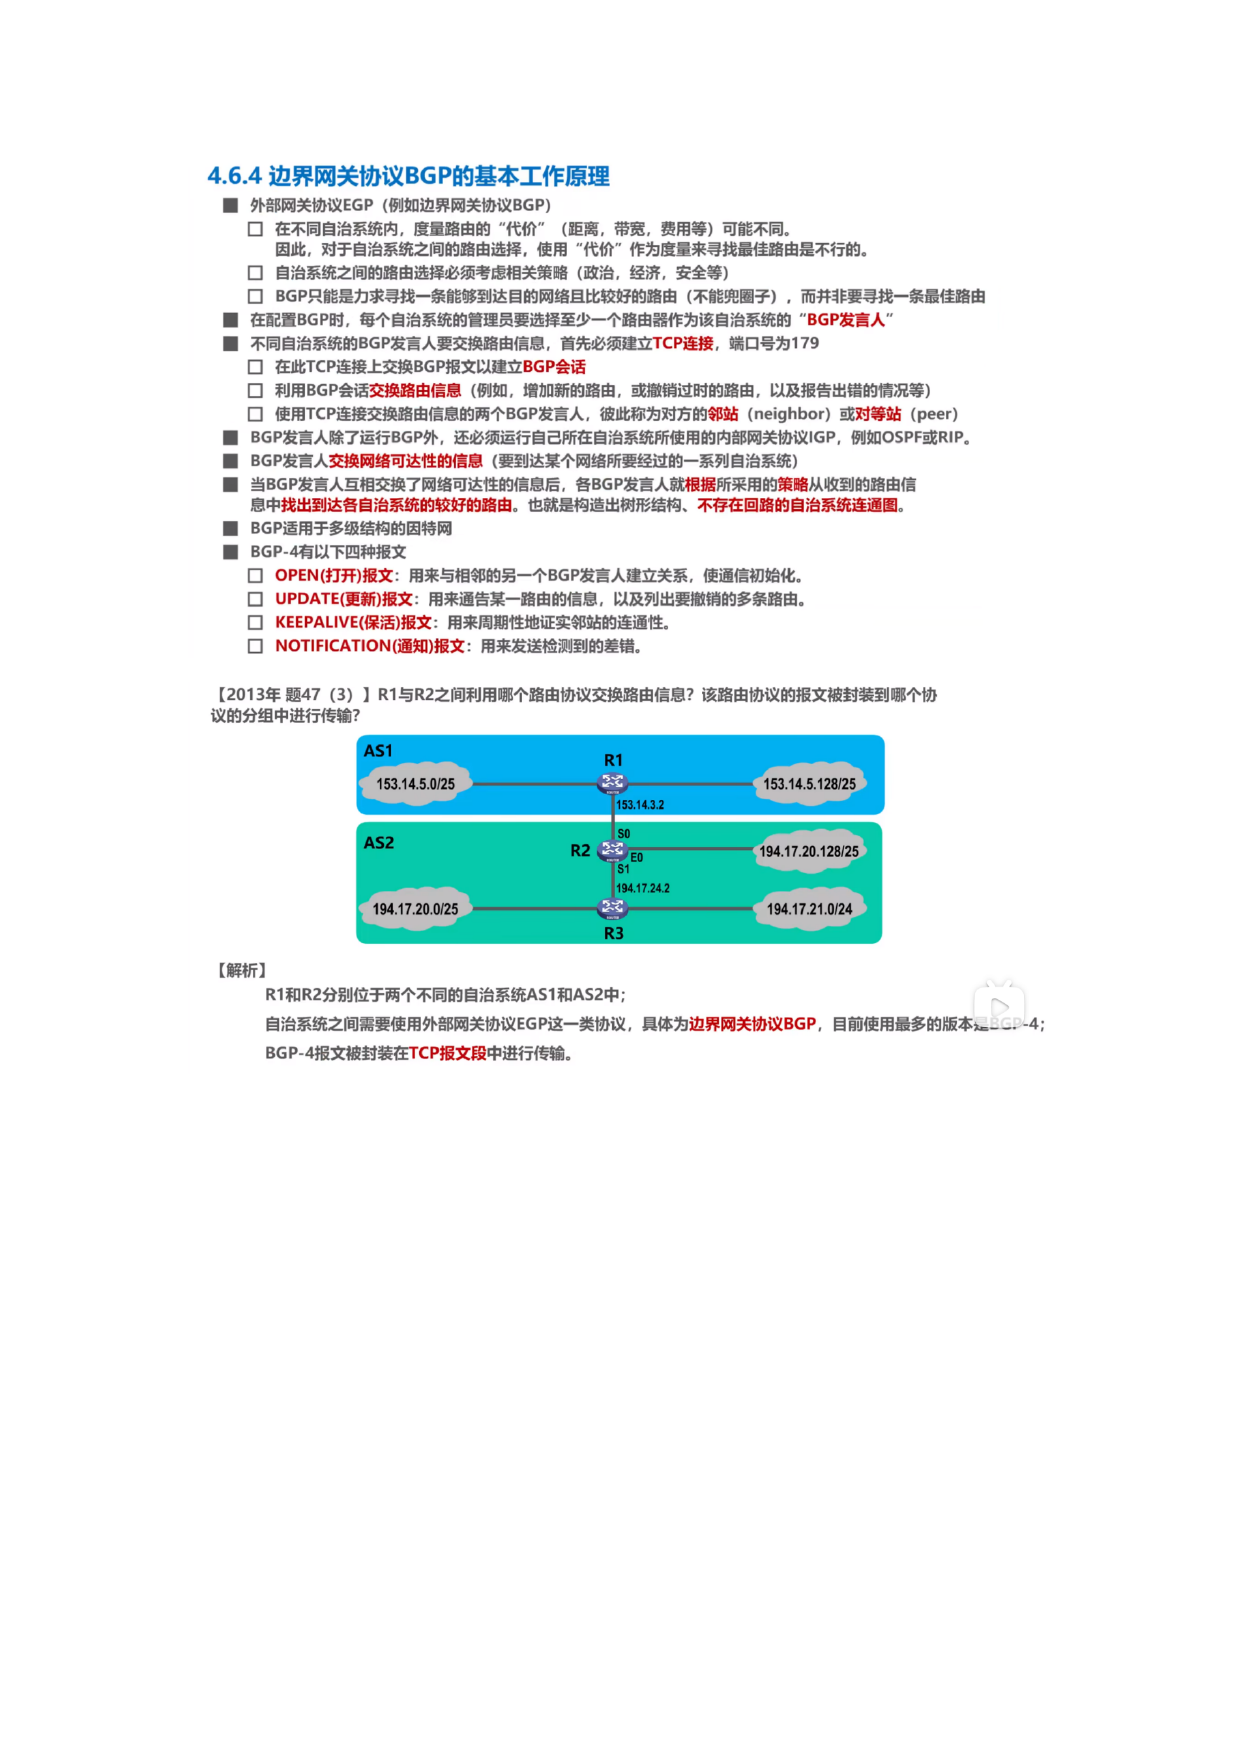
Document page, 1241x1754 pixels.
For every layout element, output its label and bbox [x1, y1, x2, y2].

picture [187, 682, 1052, 1074]
picture [187, 162, 1052, 658]
